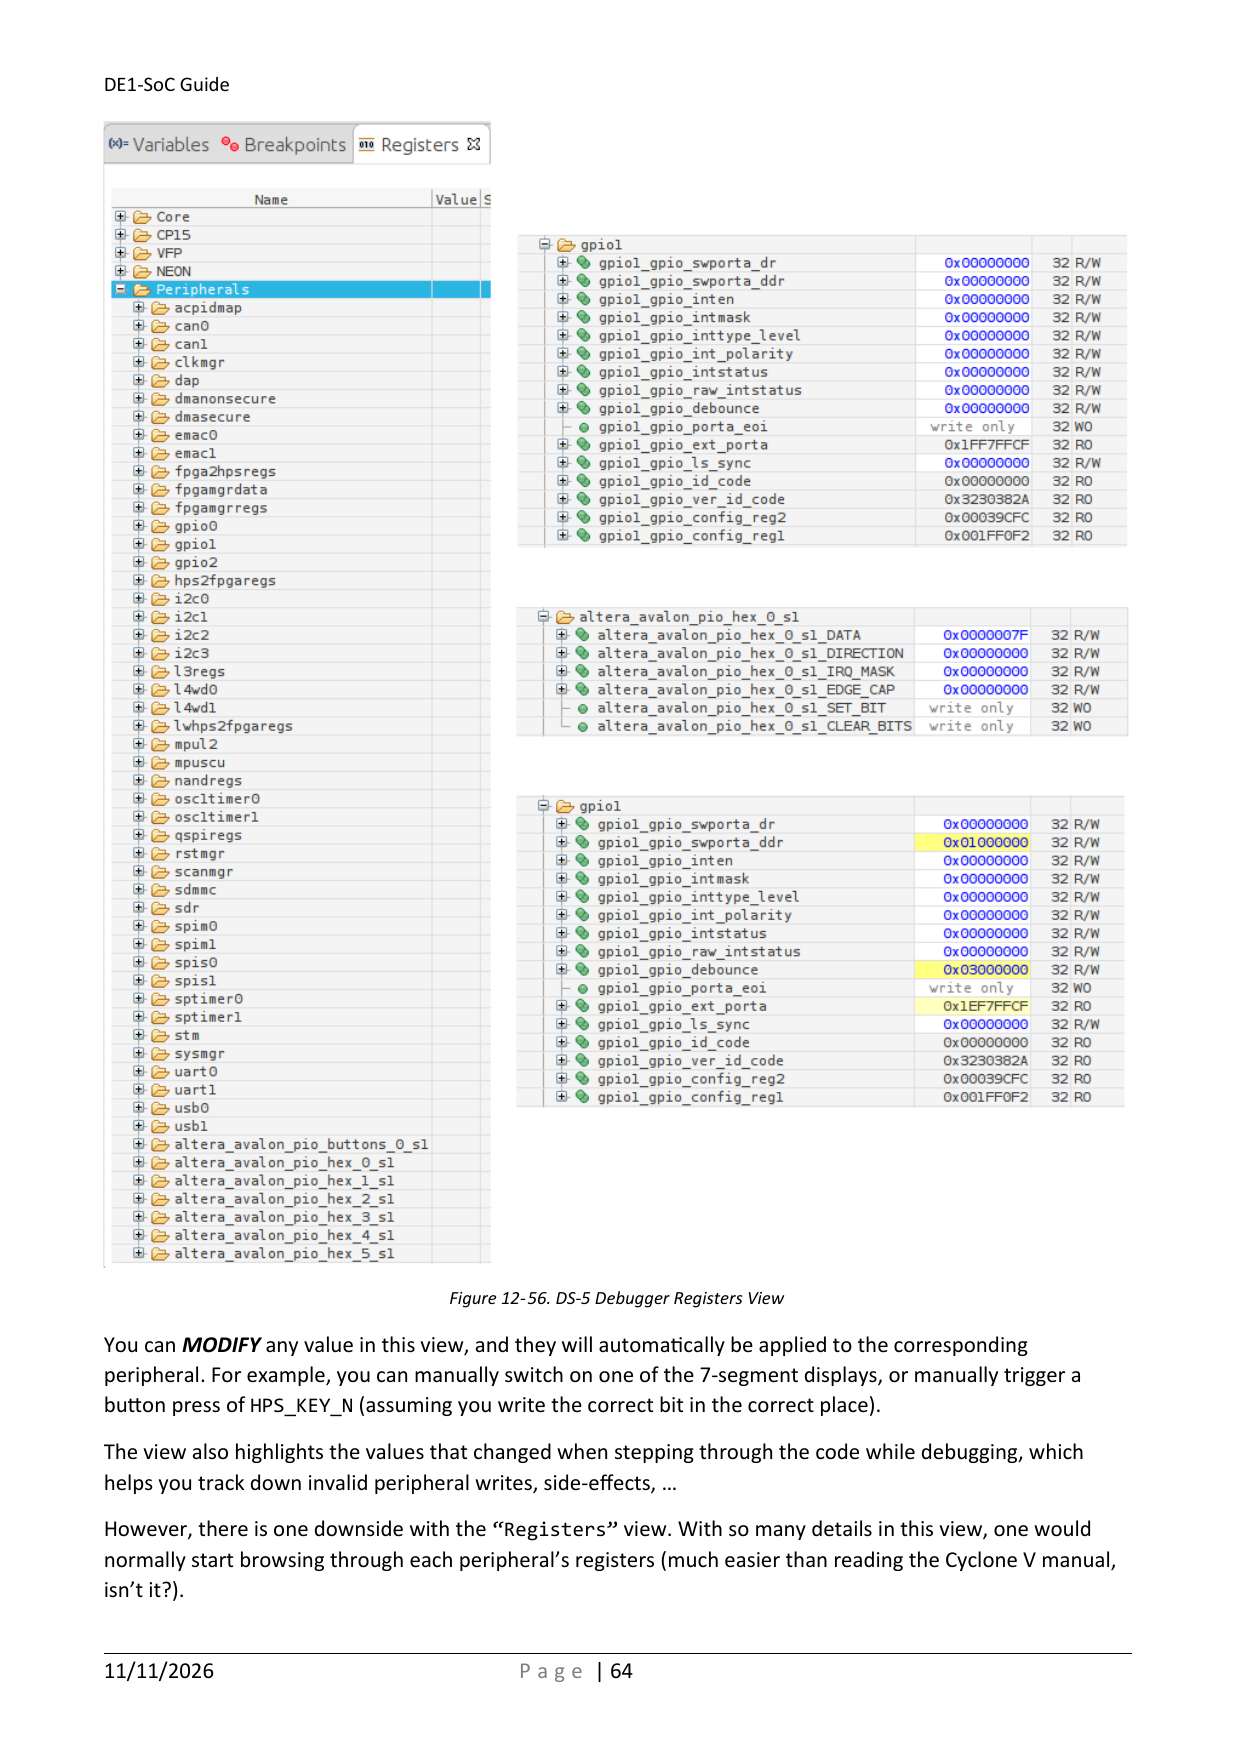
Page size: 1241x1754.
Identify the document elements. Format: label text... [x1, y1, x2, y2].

text However, there is one downside with the “Registers” view. With so many details in this view, one would normally start browsing through each peripheral’s registers (much easier than reading the Cyclone V manual, isn’t it?). [103, 1514, 1132, 1603]
text You can modify any value in this view, and they will automatically be applied to the corresponding peripheral. For example, you can manually switch on one of the 7-segment displays, or manually trigger a button press of HPS_KEY_N (assuming you write the correct bit in the correct place). [103, 1330, 1132, 1419]
picture [103, 121, 1132, 1268]
text The view also highlights the values that changed when stepping through the code while debugging, which helps you track down invalid peripheral writes, side-effects, … [103, 1437, 1132, 1496]
